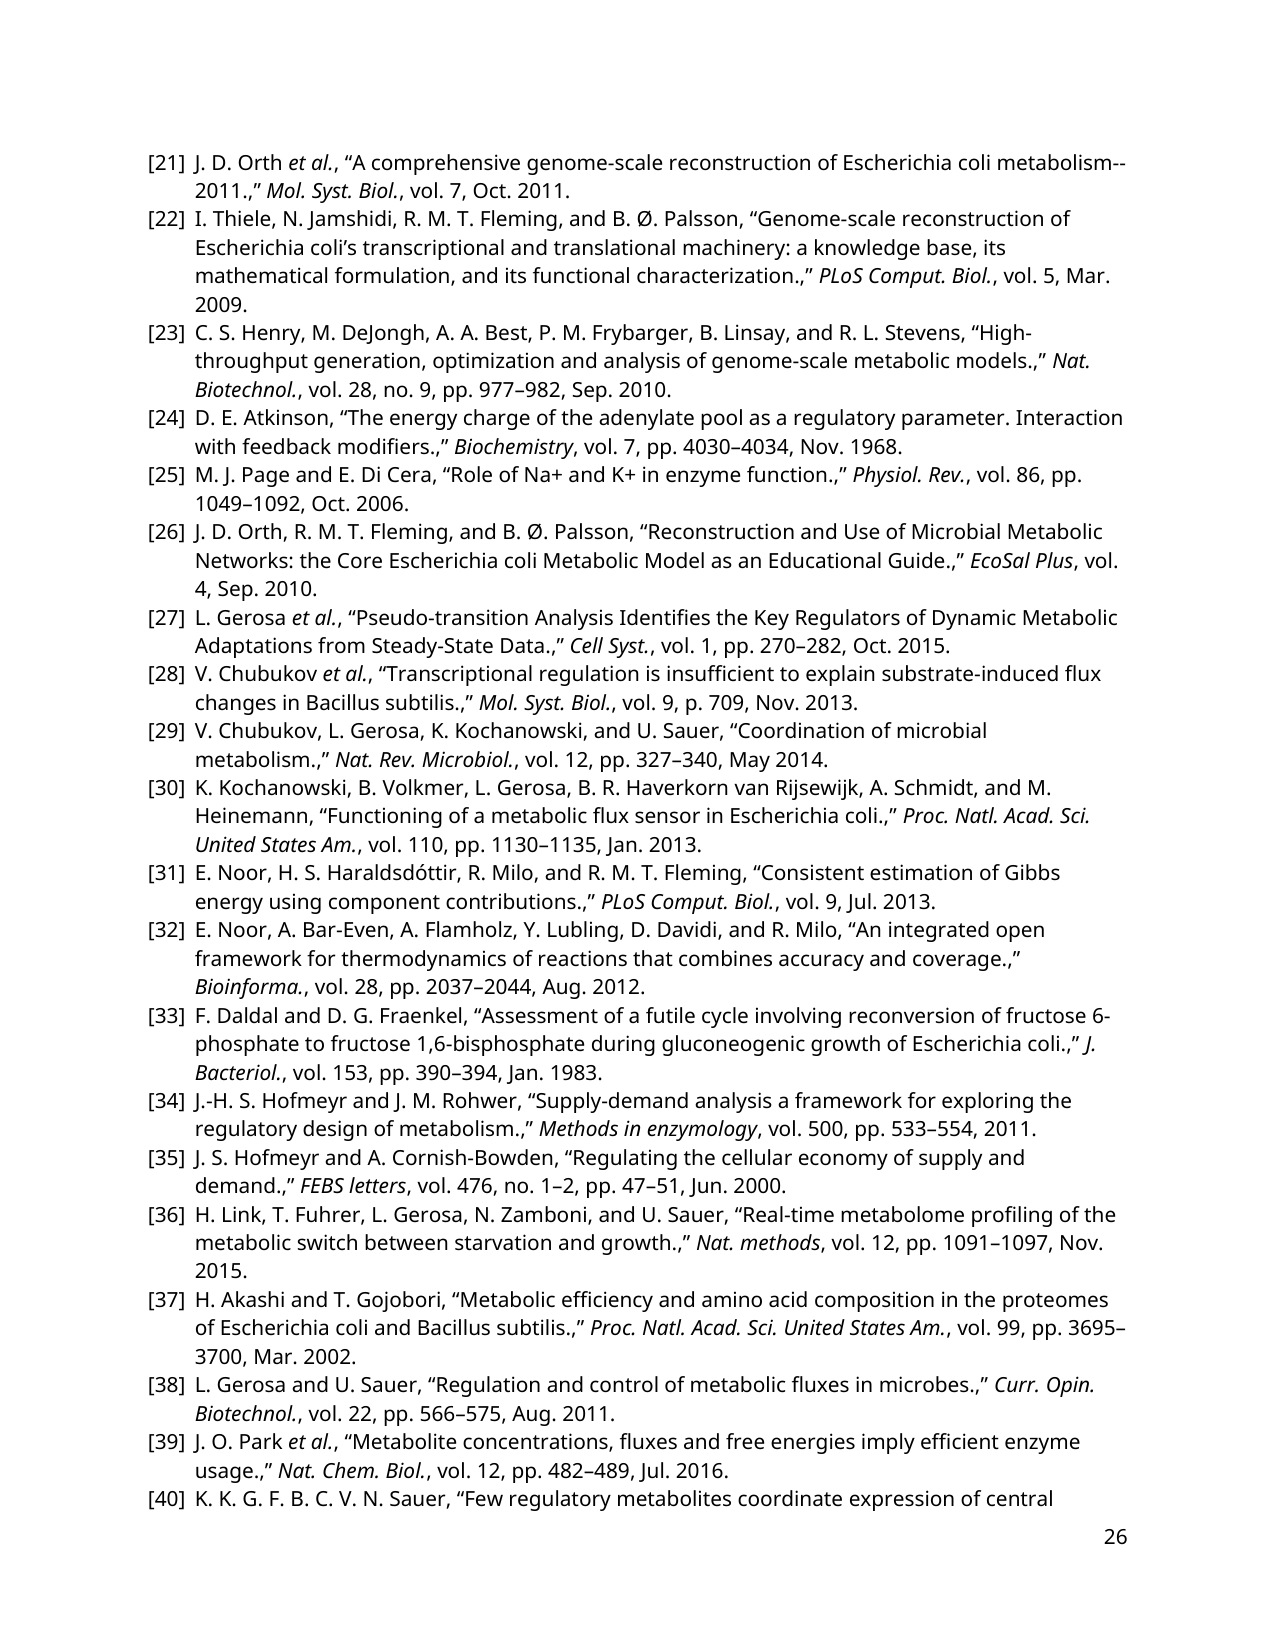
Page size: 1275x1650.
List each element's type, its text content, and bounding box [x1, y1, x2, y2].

text [21] J. D. Orth et al., “A comprehensive genome-scale reconstruction of Escherichia coli metabolism--2011.,” Mol. Syst. Biol., vol. 7, Oct. 2011. [148, 148, 1127, 204]
text [31] E. Noor, H. S. Haraldsdóttir, R. Milo, and R. M. T. Fleming, “Consistent estimation of Gibbs energy using component contributions.,” PLoS Comput. Biol., vol. 9, Jul. 2013. [148, 858, 1127, 915]
text [26] J. D. Orth, R. M. T. Fleming, and B. Ø. Palsson, “Reconstruction and Use of Microbial Metabolic Networks: the Core Escherichia coli Metabolic Model as an Educational Guide.,” EcoSal Plus, vol. 4, Sep. 2010. [148, 517, 1127, 603]
text [28] V. Chubukov et al., “Transcriptional regulation is insufficient to explain substrate-induced flux changes in Bacillus subtilis.,” Mol. Syst. Biol., vol. 9, p. 709, Nov. 2013. [148, 659, 1127, 716]
text [35] J. S. Hofmeyr and A. Cornish-Bowden, “Regulating the cellular economy of supply and demand.,” FEBS letters, vol. 476, no. 1–2, pp. 47–51, Jun. 2000. [148, 1143, 1127, 1200]
text [38] L. Gerosa and U. Sauer, “Regulation and control of metabolic fluxes in microbes.,” Curr. Opin. Biotechnol., vol. 22, pp. 566–575, Aug. 2011. [148, 1370, 1127, 1427]
text [29] V. Chubukov, L. Gerosa, K. Kochanowski, and U. Sauer, “Coordination of microbial metabolism.,” Nat. Rev. Microbiol., vol. 12, pp. 327–340, May 2014. [148, 716, 1127, 773]
text [39] J. O. Park et al., “Metabolite concentrations, fluxes and free energies imply efficient enzyme usage.,” Nat. Chem. Biol., vol. 12, pp. 482–489, Jul. 2016. [148, 1427, 1127, 1484]
text [33] F. Daldal and D. G. Fraenkel, “Assessment of a futile cycle involving reconversion of fructose 6-phosphate to fructose 1,6-bisphosphate during gluconeogenic growth of Escherichia coli.,” J. Bacteriol., vol. 153, pp. 390–394, Jan. 1983. [148, 1001, 1127, 1086]
text [23] C. S. Henry, M. DeJongh, A. A. Best, P. M. Frybarger, B. Linsay, and R. L. Stevens, “High-throughput generation, optimization and analysis of genome-scale metabolic models.,” Nat. Biotechnol., vol. 28, no. 9, pp. 977–982, Sep. 2010. [148, 318, 1127, 403]
text [32] E. Noor, A. Bar-Even, A. Flamholz, Y. Lubling, D. Davidi, and R. Milo, “An integrated open framework for thermodynamics of reactions that combines accuracy and coverage.,” Bioinforma., vol. 28, pp. 2037–2044, Aug. 2012. [148, 915, 1127, 1001]
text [148, 1484, 1127, 1513]
text [30] K. Kochanowski, B. Volkmer, L. Gerosa, B. R. Haverkorn van Rijsewijk, A. Schmidt, and M. Heinemann, “Functioning of a metabolic flux sensor in Escherichia coli.,” Proc. Natl. Acad. Sci. United States Am., vol. 110, pp. 1130–1135, Jan. 2013. [148, 773, 1127, 858]
text [34] J.-H. S. Hofmeyr and J. M. Rohwer, “Supply-demand analysis a framework for exploring the regulatory design of metabolism.,” Methods in enzymology, vol. 500, pp. 533–554, 2011. [148, 1086, 1127, 1143]
text [22] I. Thiele, N. Jamshidi, R. M. T. Fleming, and B. Ø. Palsson, “Genome-scale reconstruction of Escherichia coli’s transcriptional and translational machinery: a knowledge base, its mathematical formulation, and its functional characterization.,” PLoS Comput. Biol., vol. 5, Mar. 2009. [148, 204, 1127, 318]
text [24] D. E. Atkinson, “The energy charge of the adenylate pool as a regulatory parameter. Interaction with feedback modifiers.,” Biochemistry, vol. 7, pp. 4030–4034, Nov. 1968. [148, 403, 1127, 460]
text [25] M. J. Page and E. Di Cera, “Role of Na+ and K+ in enzyme function.,” Physiol. Rev., vol. 86, pp. 1049–1092, Oct. 2006. [148, 460, 1127, 517]
text [27] L. Gerosa et al., “Pseudo-transition Analysis Identifies the Key Regulators of Dynamic Metabolic Adaptations from Steady-State Data.,” Cell Syst., vol. 1, pp. 270–282, Oct. 2015. [148, 603, 1127, 659]
text [37] H. Akashi and T. Gojobori, “Metabolic efficiency and amino acid composition in the proteomes of Escherichia coli and Bacillus subtilis.,” Proc. Natl. Acad. Sci. United States Am., vol. 99, pp. 3695–3700, Mar. 2002. [148, 1285, 1127, 1370]
text [36] H. Link, T. Fuhrer, L. Gerosa, N. Zamboni, and U. Sauer, “Real-time metabolome profiling of the metabolic switch between starvation and growth.,” Nat. methods, vol. 12, pp. 1091–1097, Nov. 2015. [148, 1200, 1127, 1285]
